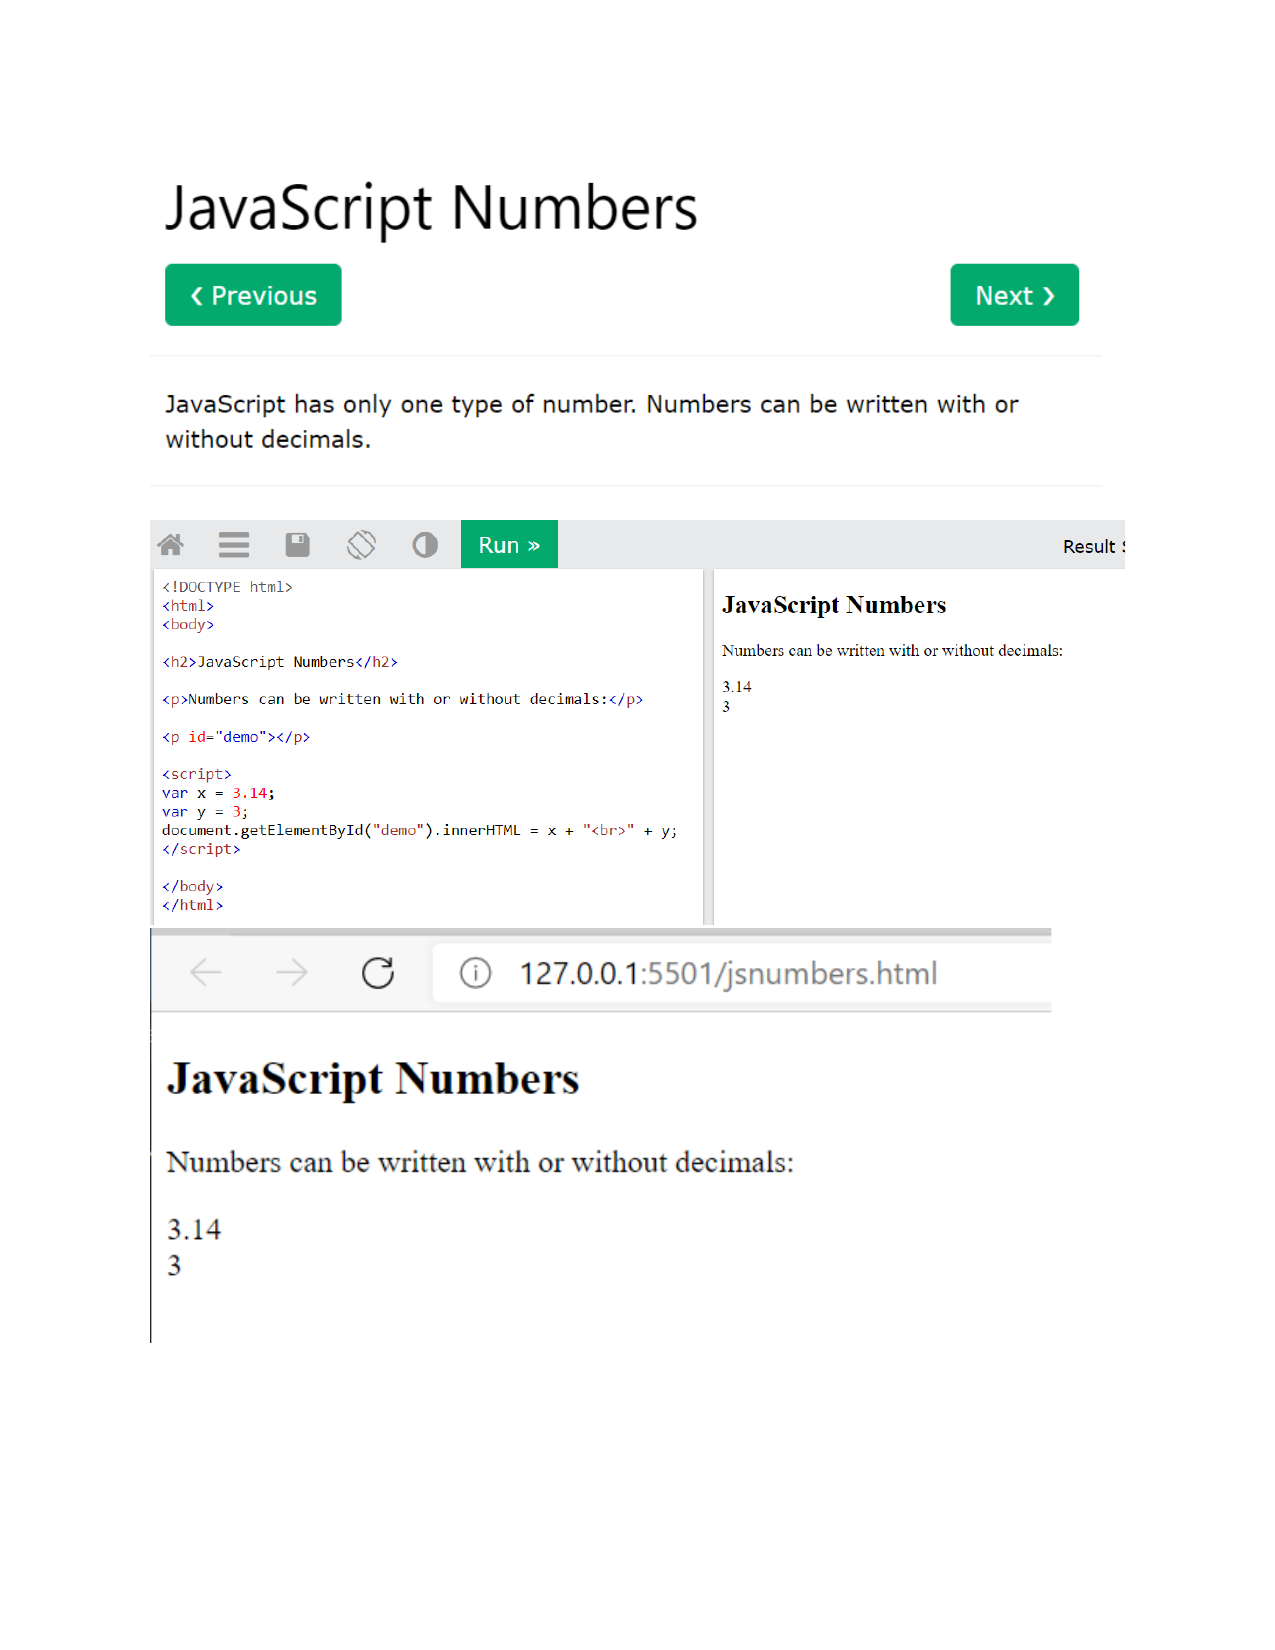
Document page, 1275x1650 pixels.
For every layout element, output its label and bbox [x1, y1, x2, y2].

picture [150, 520, 1125, 925]
picture [150, 928, 1052, 1343]
picture [150, 150, 1125, 517]
